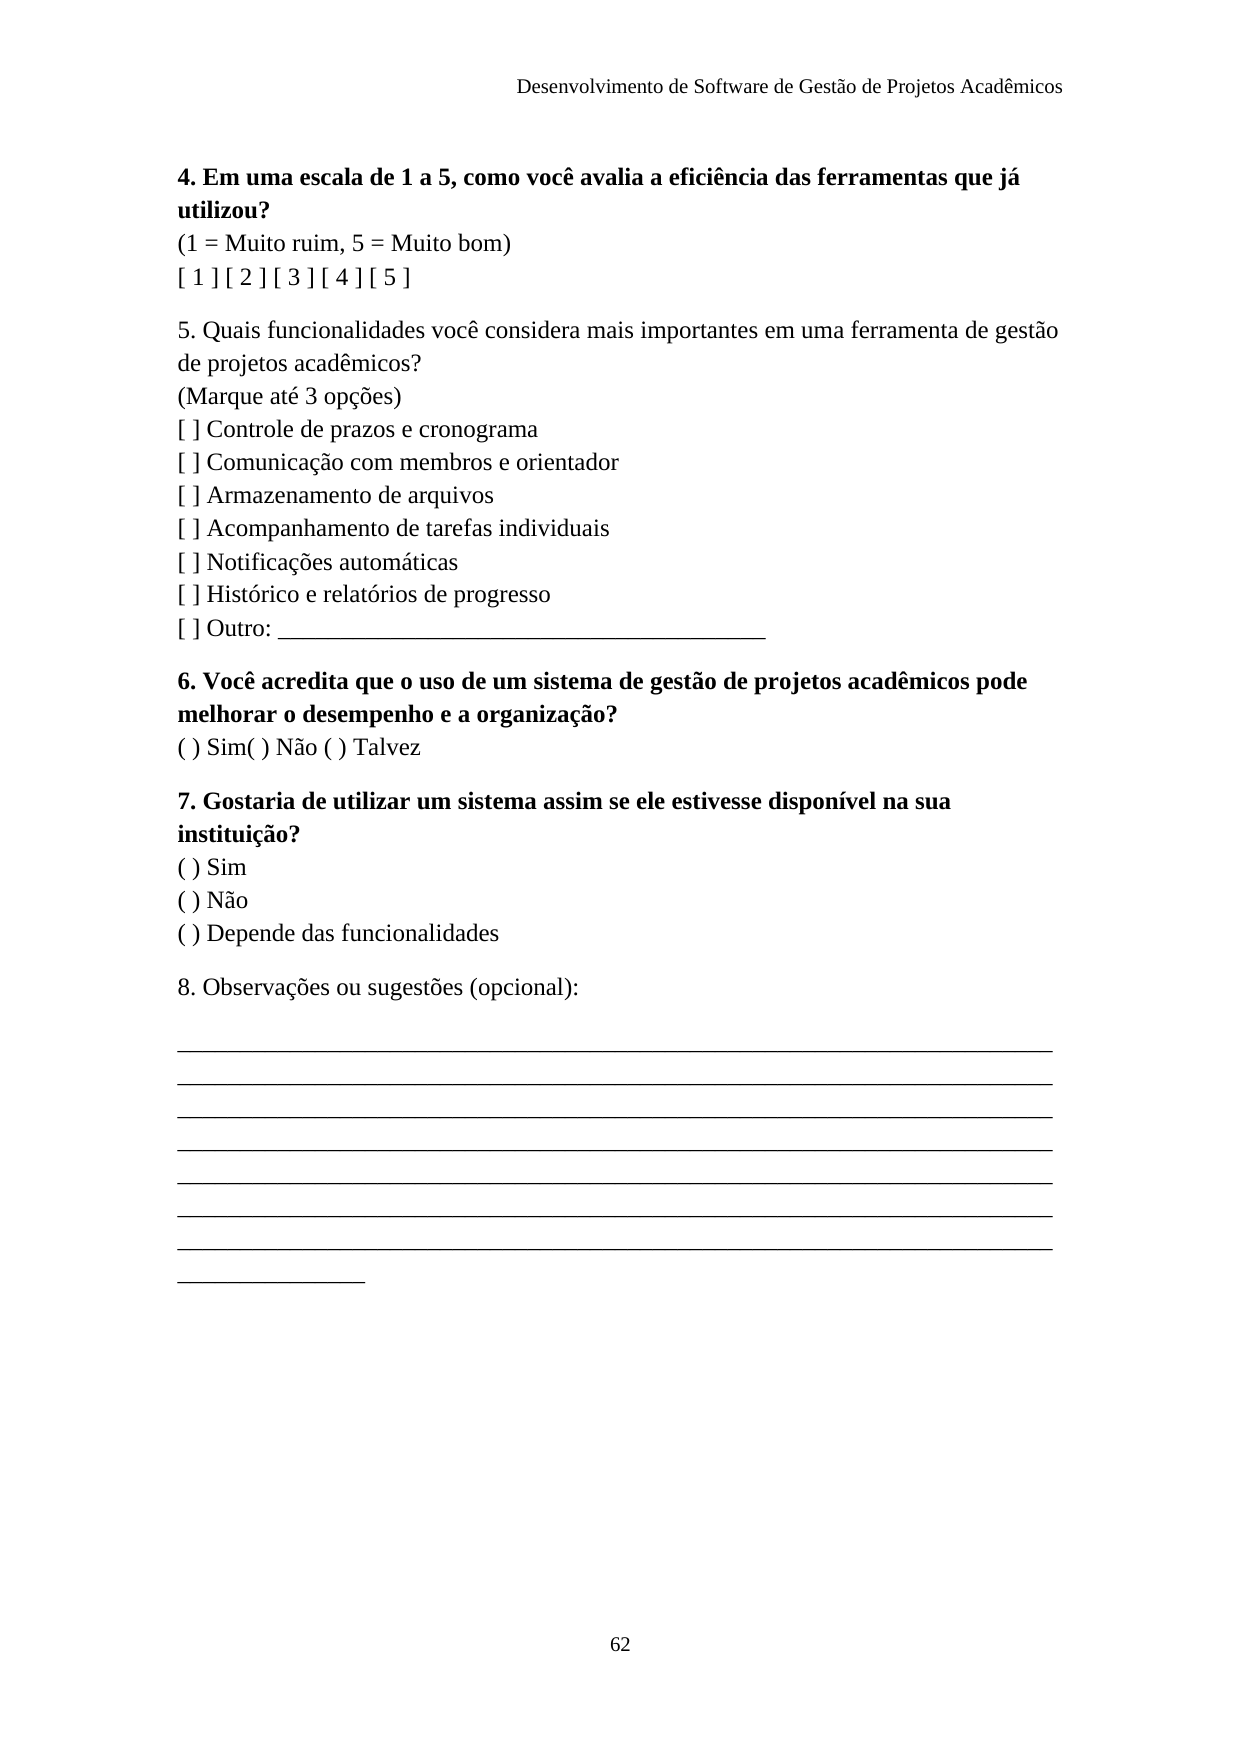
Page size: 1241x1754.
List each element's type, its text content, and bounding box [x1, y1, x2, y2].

text _________________________________________________________________________________________________________________________________________________________________________________________________________________________________________________________________________________________________________________________________________________________________________________________________________________________________________________________________________________________________________________________ [177, 1026, 1063, 1286]
text 8. Observações ou sugestões (opcional): [177, 972, 1063, 1001]
text 6. Você acredita que o uso de um sistema de gestão de projetos acadêmicos pode melhorar o desempenho e a organização? ( ) Sim( ) Não ( ) Talvez [177, 666, 1063, 761]
text 7. Gostaria de utilizar um sistema assim se ele estivesse disponível na sua instituição? ( ) Sim ( ) Não ( ) Depende das funcionalidades [177, 786, 1063, 947]
text 5. Quais funcionalidades você considera mais importantes em uma ferramenta de gestão de projetos acadêmicos? (Marque até 3 opções) [ ] Controle de prazos e cronograma [ ] Comunicação com membros e orientador [ ] Armazenamento de arquivos [ ] Acompanhamento de tarefas individuais [ ] Notificações automáticas [ ] Histórico e relatórios de progresso [ ] Outro: _______________________________________ [177, 315, 1063, 641]
text 4. Em uma escala de 1 a 5, como você avalia a eficiência das ferramentas que já utilizou? (1 = Muito ruim, 5 = Muito bom) [ 1 ] [ 2 ] [ 3 ] [ 4 ] [ 5 ] [177, 162, 1063, 290]
